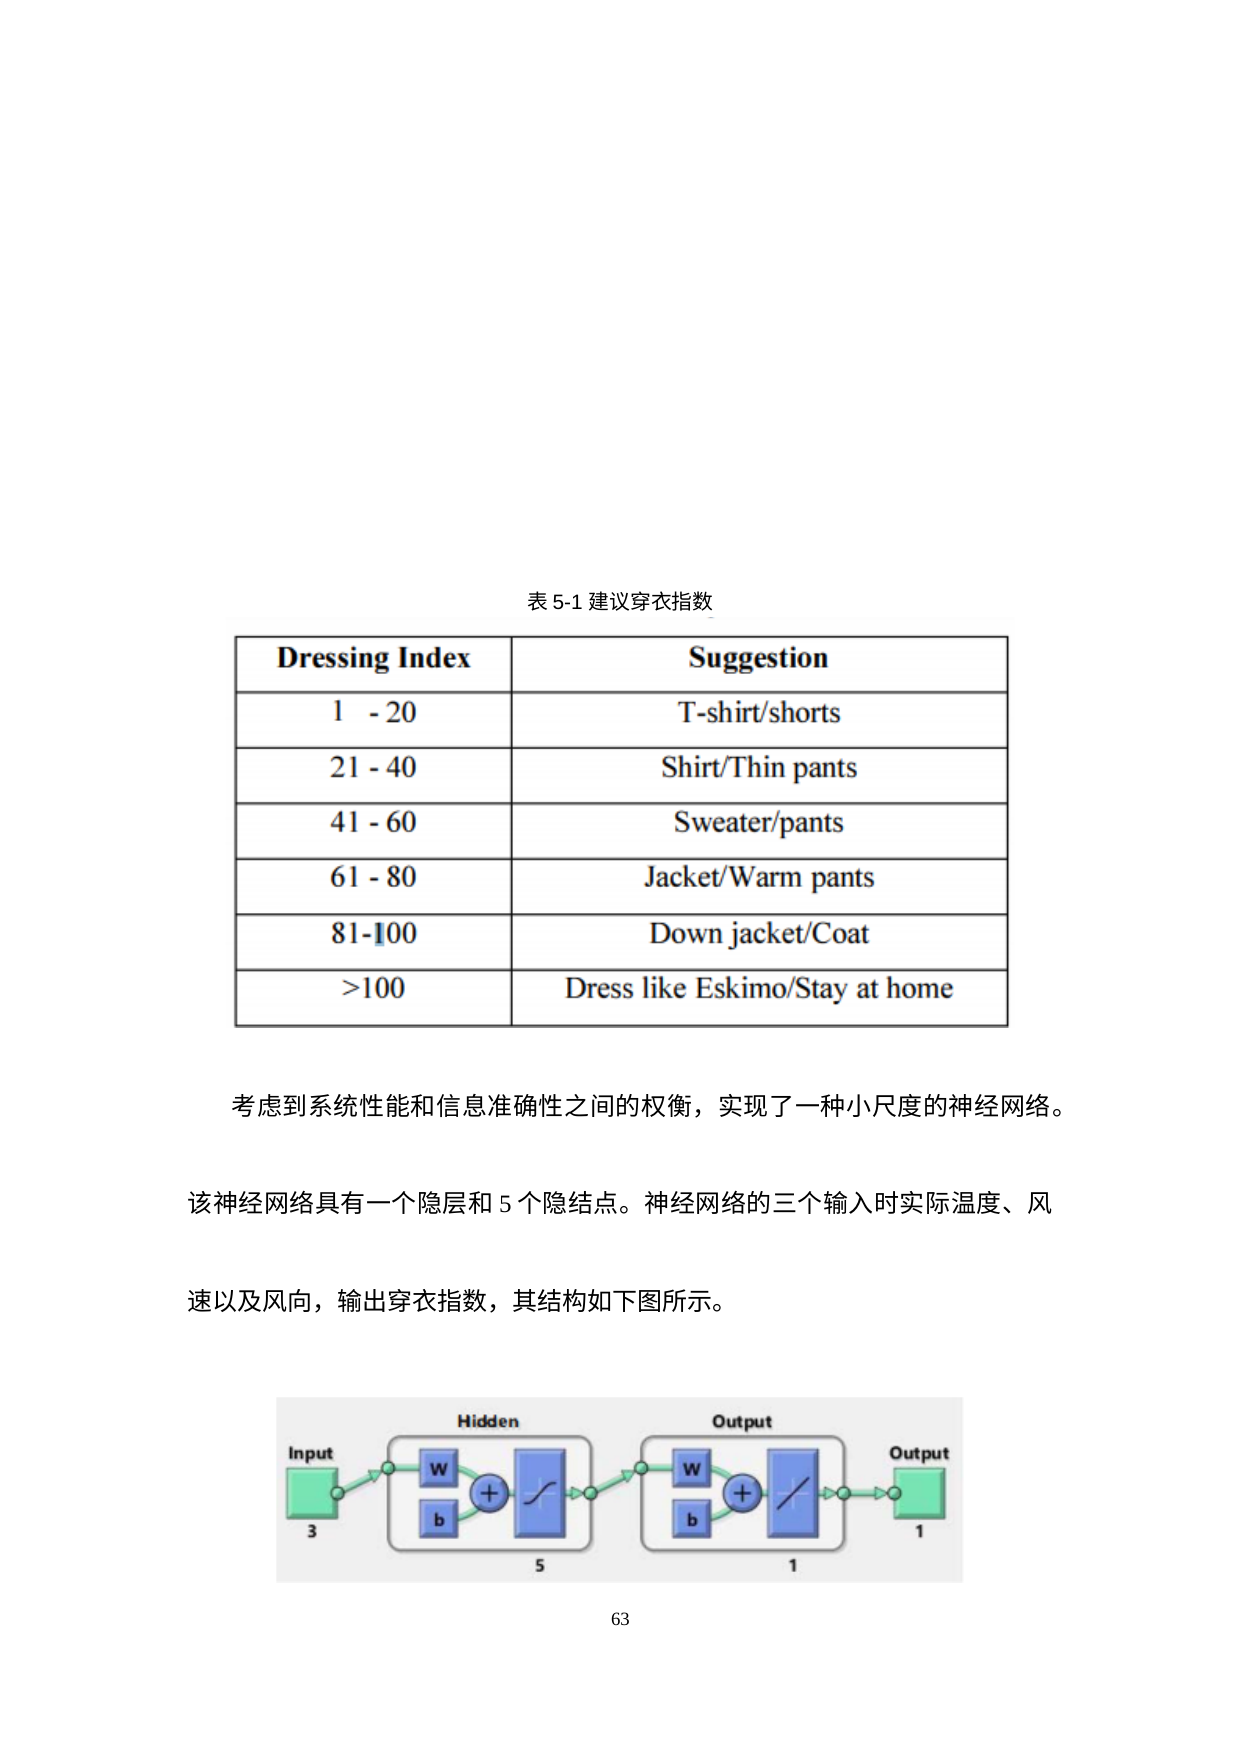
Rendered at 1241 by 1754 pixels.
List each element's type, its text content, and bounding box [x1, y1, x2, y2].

text 表 5-1 建议穿衣指数 [187, 584, 1053, 617]
picture [276, 1397, 964, 1583]
picture [225, 617, 1015, 1028]
text 考虑到系统性能和信息准确性之间的权衡，实现了一种小尺度的神经网络。该神经网络具有一个隐层和5个隐结点。神经网络的三个输入时实际温度、风速以及风向，输出穿衣指数，其结构如下图所示。 [187, 1072, 1053, 1332]
